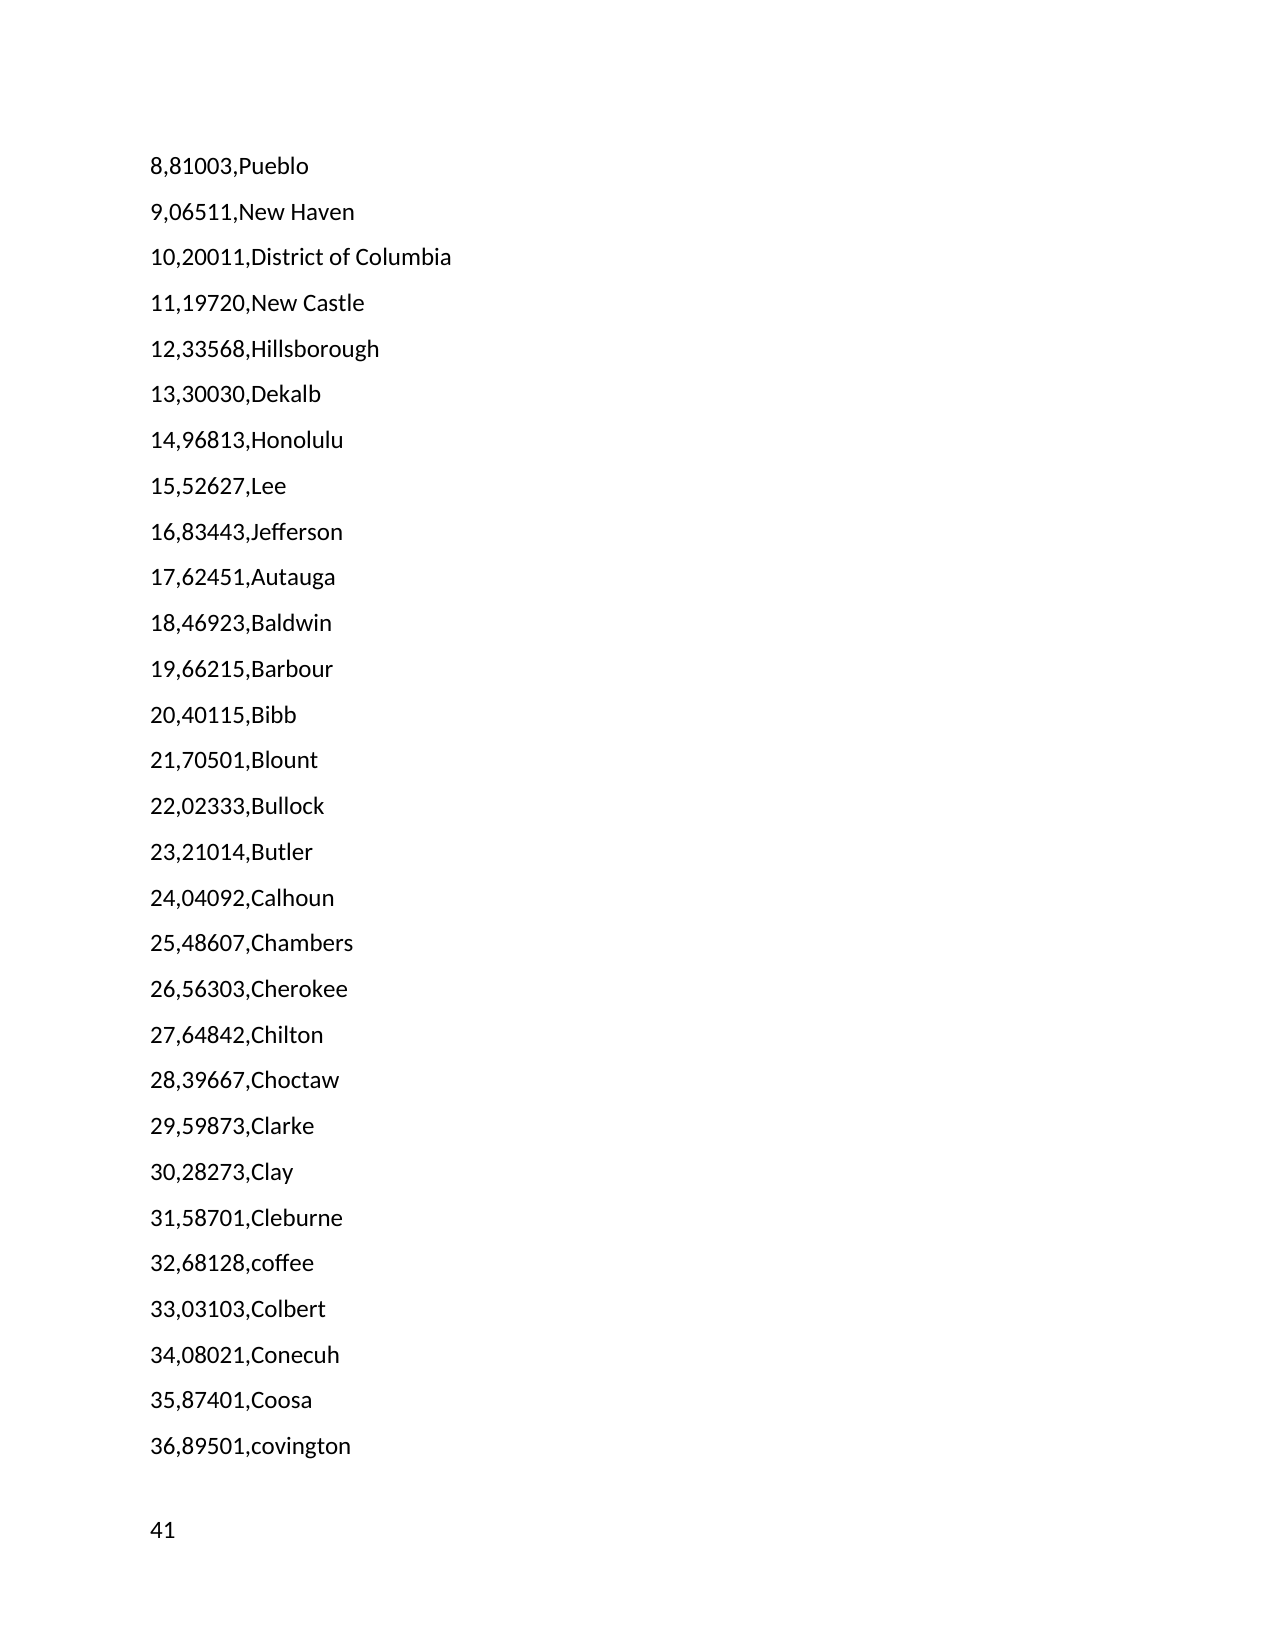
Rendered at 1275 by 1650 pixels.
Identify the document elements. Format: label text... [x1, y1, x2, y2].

text 23,21014,Butler [150, 836, 1125, 866]
text 16,83443,Jefferson [150, 516, 1125, 546]
text 8,81003,Pueblo [150, 150, 1125, 181]
text 32,68128,coffee [150, 1247, 1125, 1278]
text 20,40115,Bibb [150, 699, 1125, 729]
text 33,03103,Colbert [150, 1293, 1125, 1324]
text 29,59873,Clarke [150, 1110, 1125, 1141]
text 9,06511,New Haven [150, 196, 1125, 226]
text 12,33568,Hillsborough [150, 333, 1125, 363]
text 28,39667,Choctaw [150, 1064, 1125, 1095]
text 18,46923,Baldwin [150, 607, 1125, 638]
text 26,56303,Cherokee [150, 973, 1125, 1004]
text 19,66215,Barbour [150, 653, 1125, 683]
text 13,30030,Dekalb [150, 379, 1125, 409]
text 27,64842,Chilton [150, 1019, 1125, 1049]
text 10,20011,District of Columbia [150, 241, 1125, 272]
text 35,87401,Coosa [150, 1385, 1125, 1415]
text 30,28273,Clay [150, 1156, 1125, 1187]
text 22,02333,Bullock [150, 790, 1125, 821]
text 24,04092,Calhoun [150, 882, 1125, 912]
text 17,62451,Autauga [150, 562, 1125, 592]
text 15,52627,Lee [150, 470, 1125, 501]
text 14,96813,Honolulu [150, 424, 1125, 455]
text 36,89501,covington [150, 1430, 1125, 1461]
text 21,70501,Blount [150, 744, 1125, 775]
text 31,58701,Cleburne [150, 1202, 1125, 1232]
text 11,19720,New Castle [150, 287, 1125, 318]
text 34,08021,Conecuh [150, 1339, 1125, 1369]
text 25,48607,Chambers [150, 927, 1125, 958]
